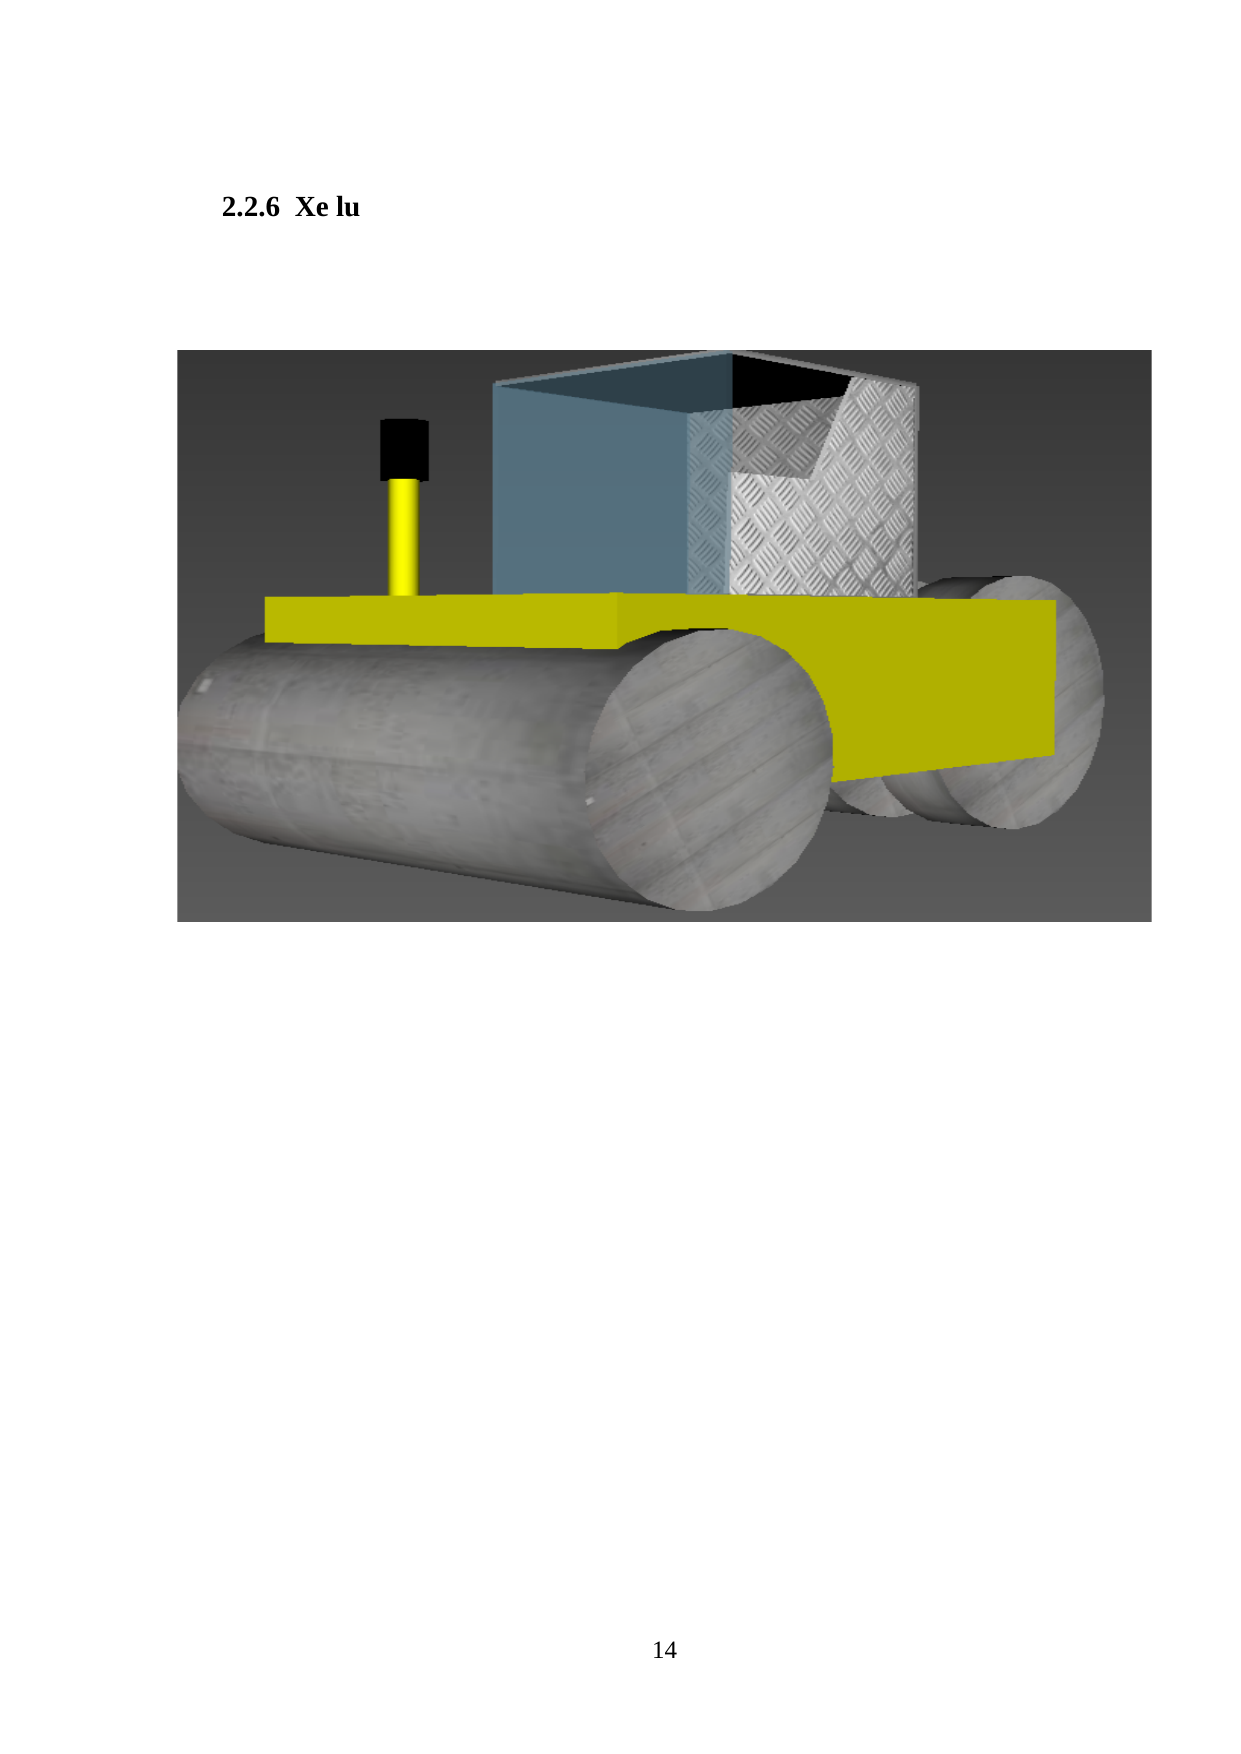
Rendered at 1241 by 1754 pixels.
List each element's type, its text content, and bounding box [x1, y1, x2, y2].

picture [177, 350, 1152, 922]
subtitle 2.2.6 Xe lu [222, 189, 1152, 222]
